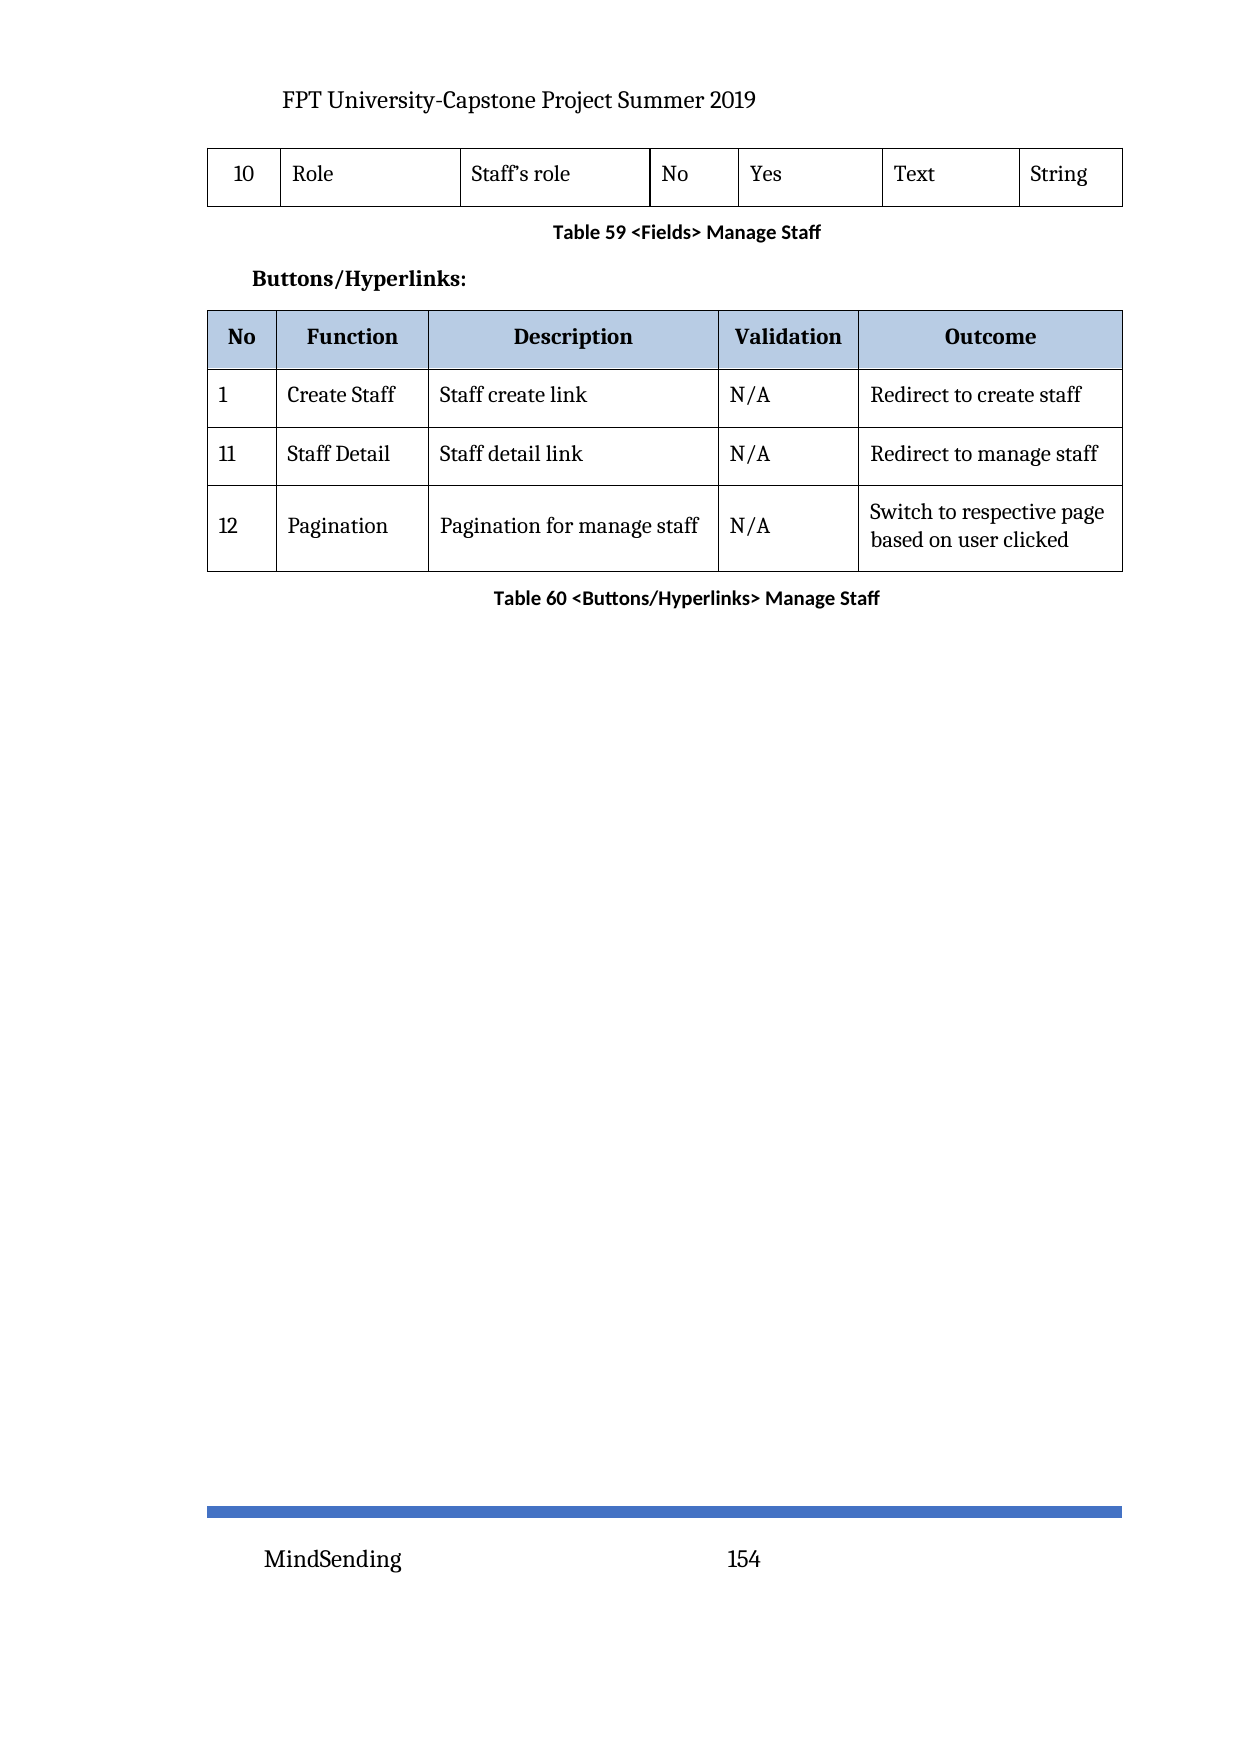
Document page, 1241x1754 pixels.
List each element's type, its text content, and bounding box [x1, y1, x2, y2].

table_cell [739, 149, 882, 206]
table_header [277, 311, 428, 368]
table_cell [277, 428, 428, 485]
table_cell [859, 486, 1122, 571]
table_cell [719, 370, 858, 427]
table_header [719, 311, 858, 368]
text Buttons/Hyperlinks: [252, 266, 1122, 292]
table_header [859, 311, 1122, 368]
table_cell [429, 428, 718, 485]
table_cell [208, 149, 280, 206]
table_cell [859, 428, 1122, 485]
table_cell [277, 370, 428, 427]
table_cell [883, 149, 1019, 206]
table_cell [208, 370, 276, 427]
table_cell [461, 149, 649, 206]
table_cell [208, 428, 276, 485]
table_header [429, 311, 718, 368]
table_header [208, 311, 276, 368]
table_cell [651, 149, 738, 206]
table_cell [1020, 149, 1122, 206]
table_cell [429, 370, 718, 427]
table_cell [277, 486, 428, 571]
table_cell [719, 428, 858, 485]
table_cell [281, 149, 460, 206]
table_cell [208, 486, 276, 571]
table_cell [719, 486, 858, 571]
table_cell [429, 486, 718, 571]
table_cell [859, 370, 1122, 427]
